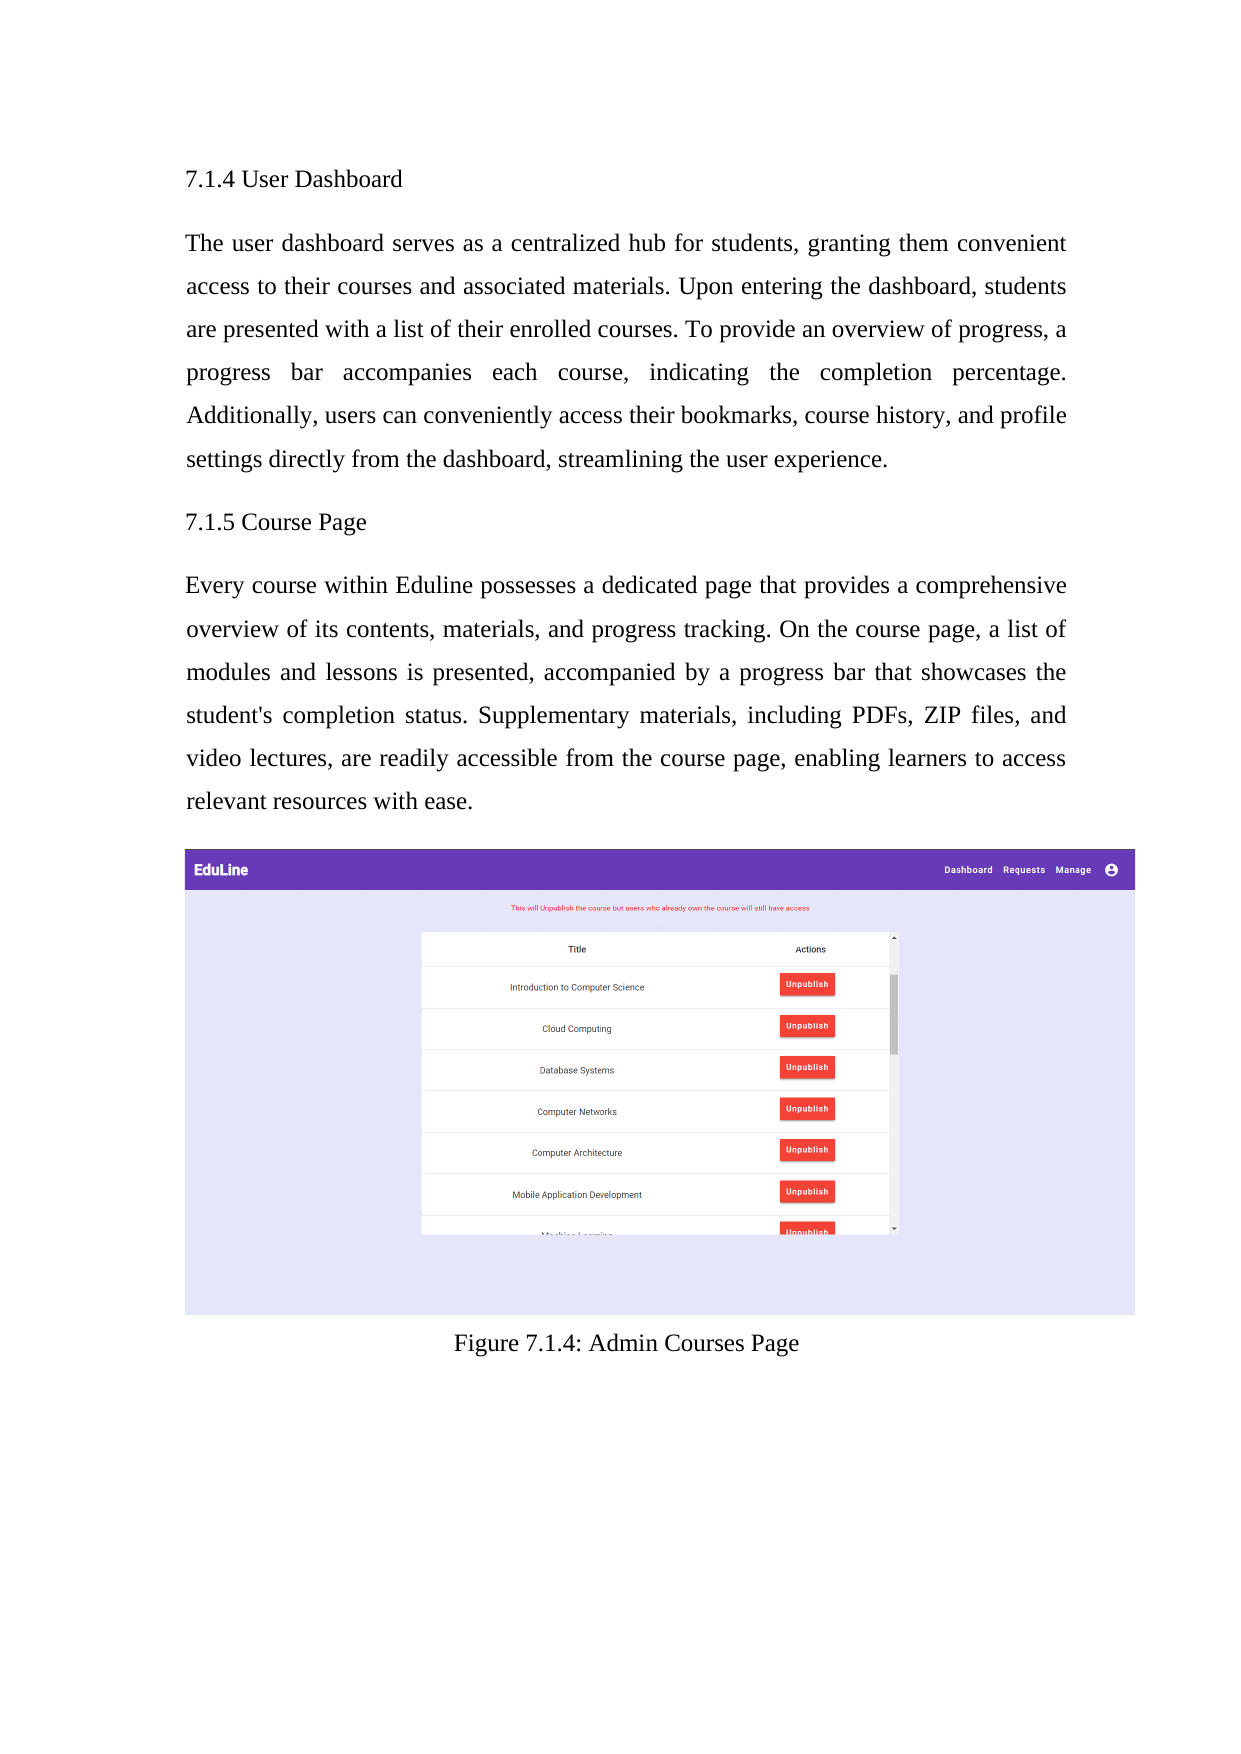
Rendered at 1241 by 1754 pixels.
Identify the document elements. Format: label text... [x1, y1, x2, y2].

text Figure 7.1.4: Admin Courses Page [185, 1315, 1067, 1357]
subtitle 7.1.5 Course Page [185, 507, 1067, 536]
picture [184, 849, 1136, 1315]
subtitle 7.1.4 User Dashboard [185, 164, 1067, 193]
text Every course within Eduline possesses a dedicated page that provides a comprehensive overview of its contents, materials, and progress tracking. On the course page, a list of modules and lessons is presented, accompanied by a progress bar that showcases the student's completion status. Supplementary materials, including PDFs, ZIP files, and video lectures, are readily accessible from the course page, enabling learners to access relevant resources with ease. [185, 571, 1067, 815]
text The user dashboard serves as a centralized hub for students, granting them convenient access to their courses and associated materials. Upon entering the dashboard, students are presented with a list of their enrolled courses. To provide an overview of progress, a progress bar accompanies each course, indicating the completion percentage. Additionally, users can conveniently access their bookmarks, course history, and profile settings directly from the dashboard, streamlining the user experience. [185, 228, 1067, 472]
